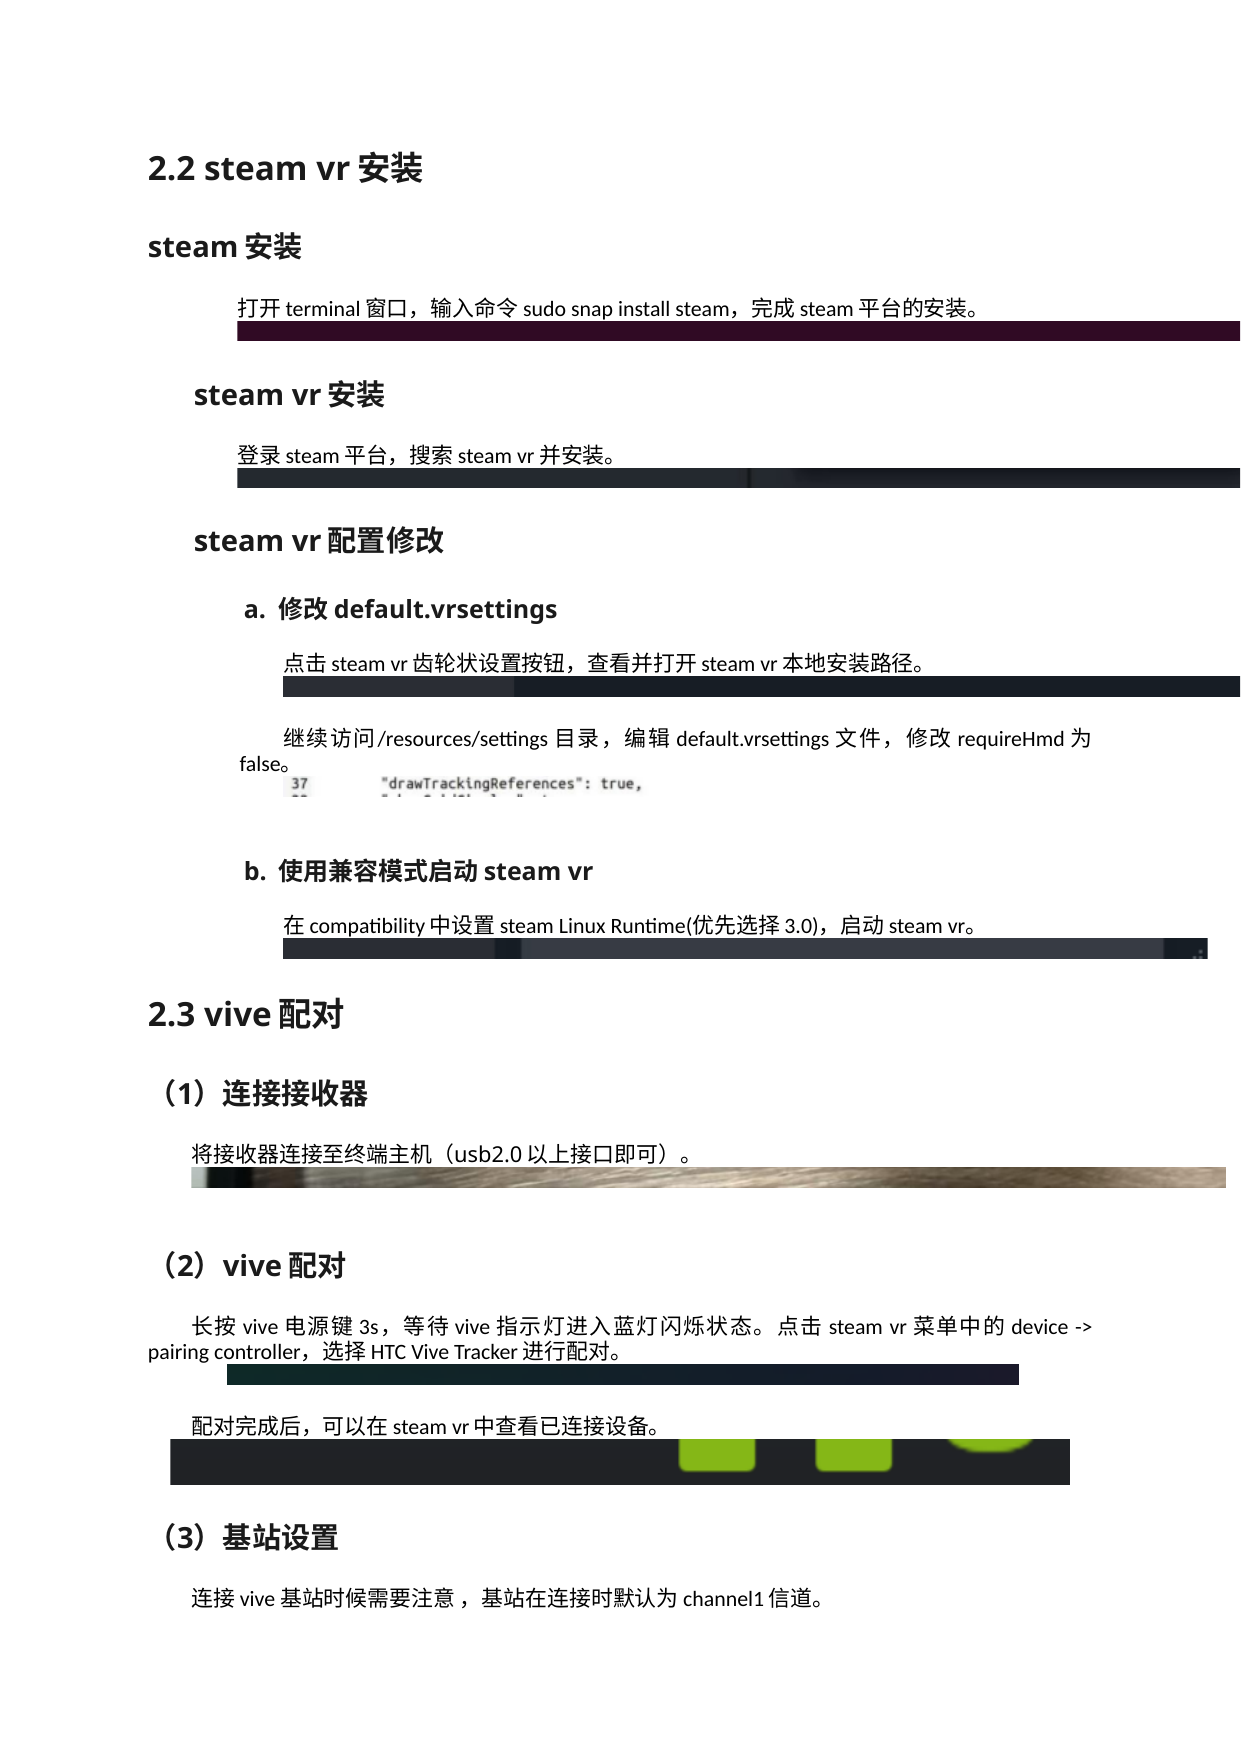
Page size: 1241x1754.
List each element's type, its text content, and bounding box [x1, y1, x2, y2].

text 在compatibility中设置steam Linux Runtime(优先选择3.0)，启动steam vr。 [239, 913, 1093, 938]
subtitle 2.2 steam vr安装 [148, 142, 1093, 190]
text 连接vive 基站时候需要注意 ，基站在连接时默认为channel1信道。 [148, 1586, 1093, 1611]
picture [283, 776, 1111, 797]
picture [227, 1364, 1019, 1385]
text 将接收器连接至终端主机（usb2.0以上接口即可）。 [148, 1142, 1093, 1167]
subtitle （3）基站设置 [148, 1514, 1093, 1557]
text 点击steam vr齿轮状设置按钮，查看并打开steam vr本地安装路径。 [239, 652, 1093, 677]
subtitle （1）连接接收器 [148, 1070, 1093, 1113]
picture [283, 676, 1241, 697]
subtitle steam vr配置修改 [193, 518, 1093, 560]
picture [191, 1167, 1226, 1188]
text 配对完成后，可以在steam vr中查看已连接设备。 [148, 1414, 1093, 1439]
text 登录steam平台，搜索steam vr并安装。 [193, 443, 1093, 468]
text 打开terminal窗口，输入命令 sudo snap install steam，完成steam平台的安装。 [193, 296, 1093, 321]
subtitle steam安装 [148, 224, 1093, 266]
subtitle steam vr安装 [193, 371, 1093, 413]
subtitle 使用兼容模式启动steam vr [243, 852, 1093, 888]
text 继续访问/resources/settings目录，编辑default.vrsettings文件，修改requireHmd为false。 [239, 727, 1093, 777]
picture [283, 938, 1208, 959]
picture [237, 468, 1241, 488]
subtitle 修改default.vrsettings [243, 590, 1093, 626]
picture [237, 321, 1241, 341]
text 长按vive电源键3s，等待vive指示灯进入蓝灯闪烁状态。点击steam vr菜单中的device -> pairing controller，选择HTC Vive Tracker进行配对。 [148, 1314, 1093, 1364]
picture [170, 1439, 1070, 1485]
subtitle 2.3 vive配对 [148, 988, 1093, 1037]
subtitle （2）vive配对 [148, 1242, 1093, 1285]
